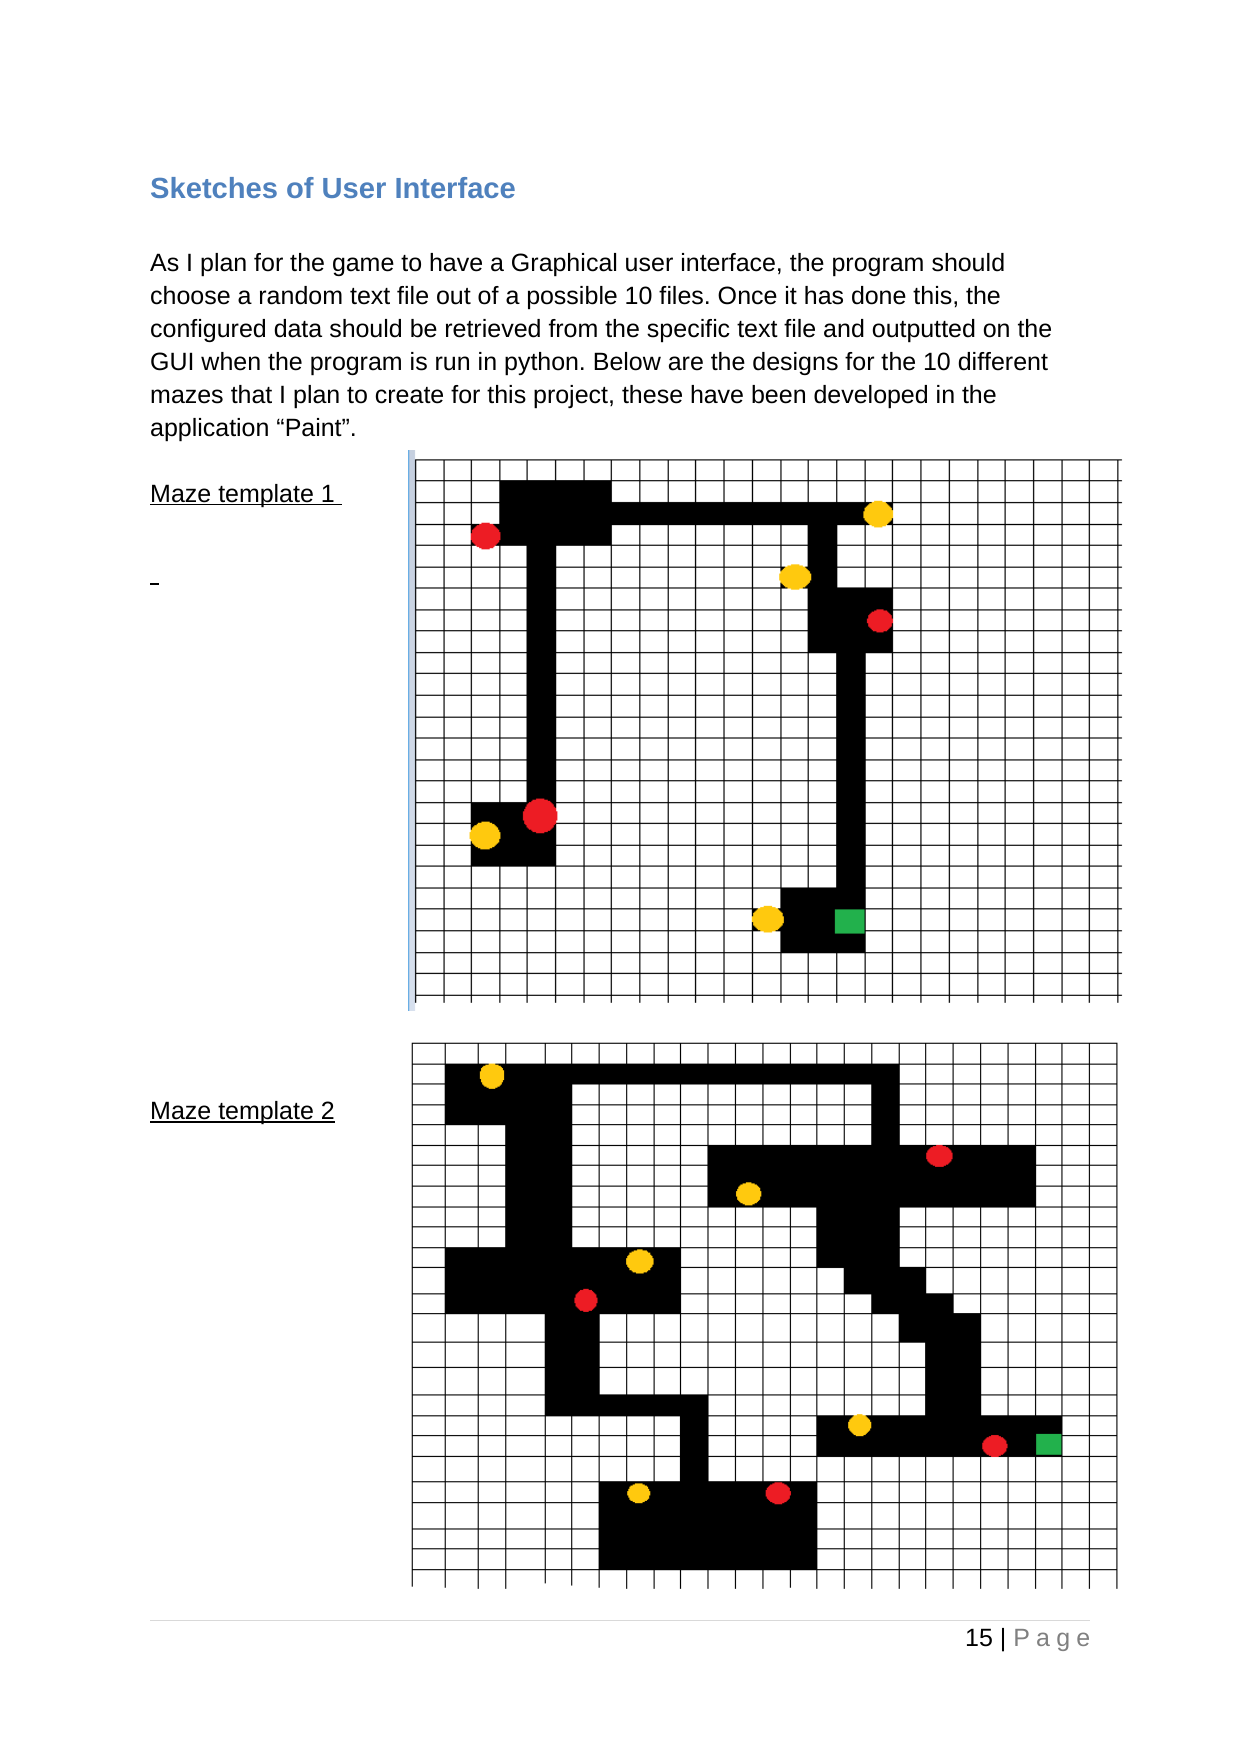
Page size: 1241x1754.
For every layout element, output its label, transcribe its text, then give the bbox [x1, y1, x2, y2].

text Maze template 2 [150, 1096, 403, 1158]
text As I plan for the game to have a Graphical user interface, the program should choose a random text file out of a possible 10 files. Once it has done this, the configured data should be retrieved from the specific text file and outputted on the GUI when the program is run in python. Below are the designs for the 10 different mazes that I plan to create for this project, these have been developed in the application “Paint”. Maze template 1 [150, 248, 1090, 586]
subtitle Sketches of User Interface [150, 171, 1090, 243]
picture [403, 1034, 1122, 1600]
picture [408, 450, 1127, 1011]
